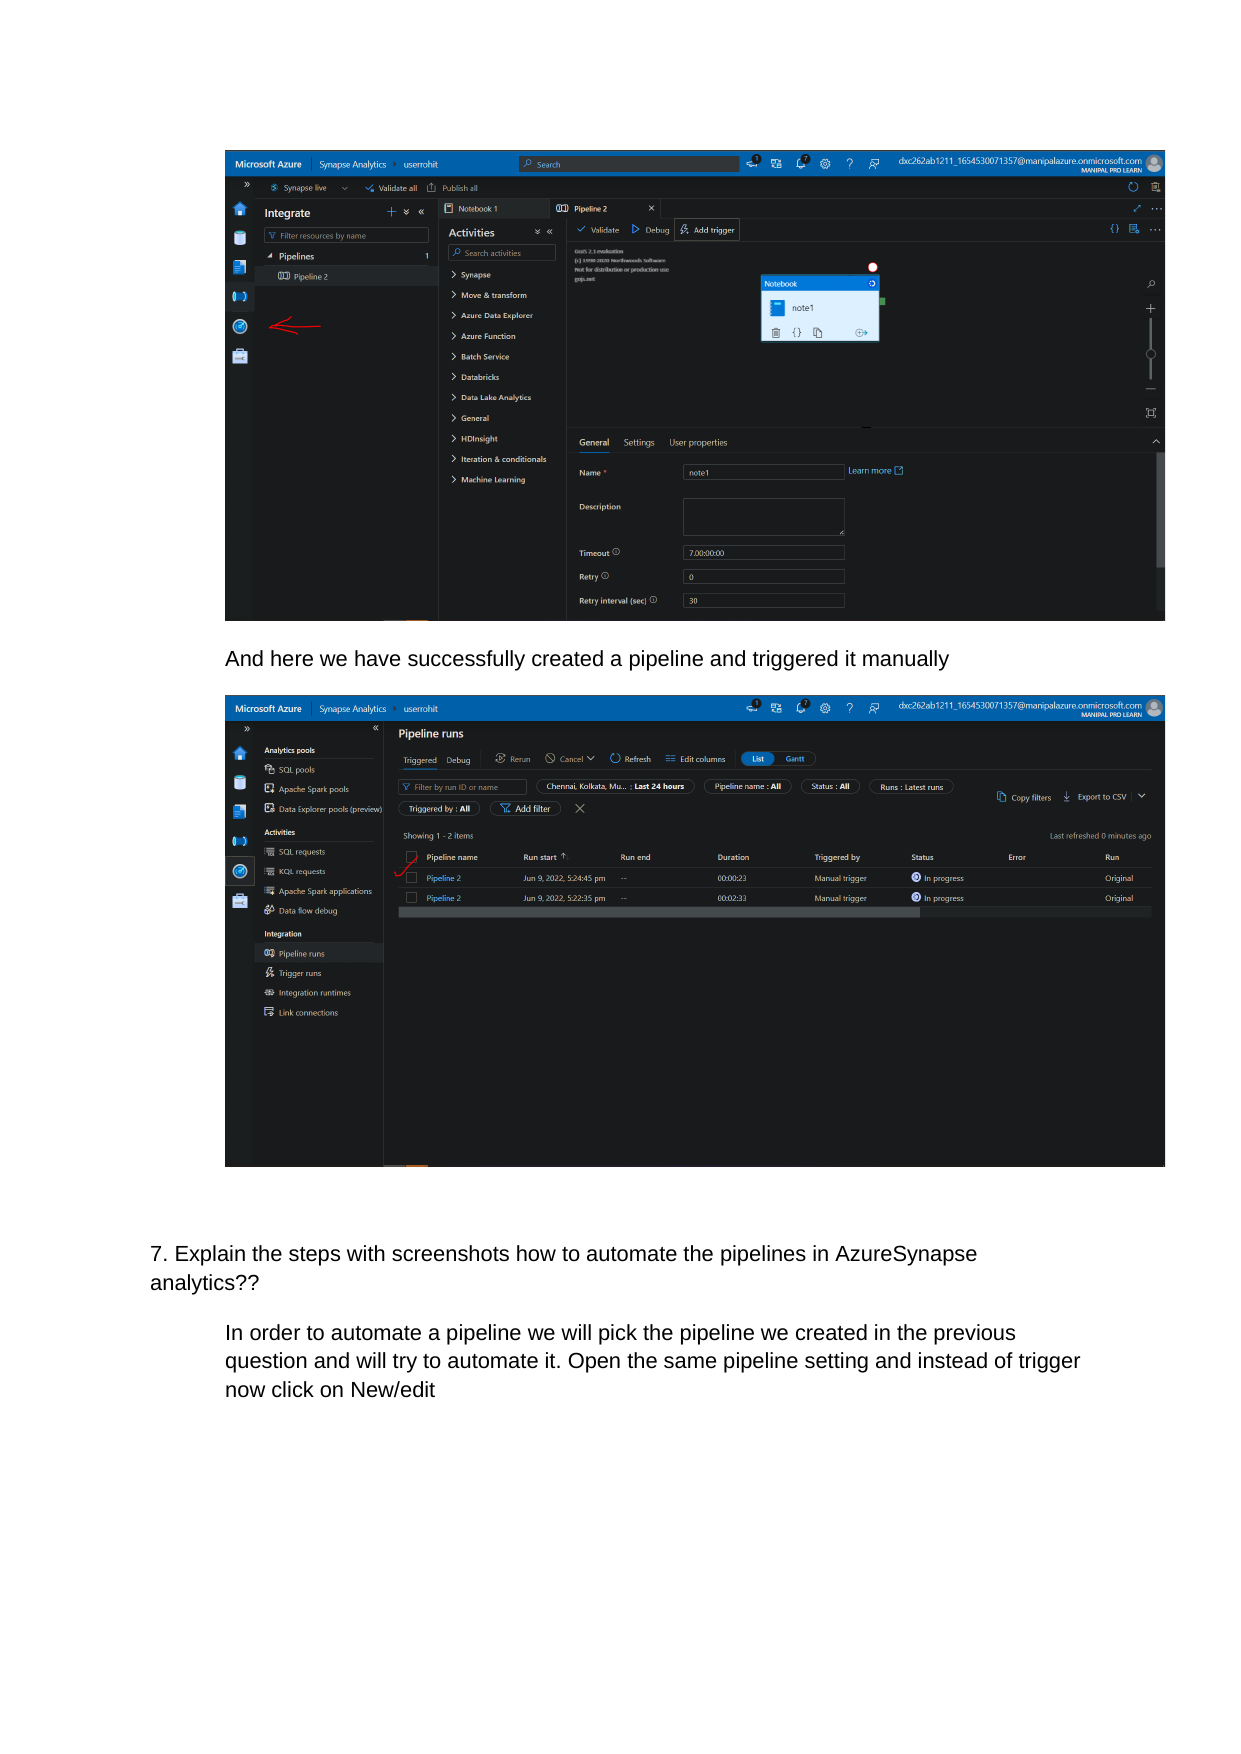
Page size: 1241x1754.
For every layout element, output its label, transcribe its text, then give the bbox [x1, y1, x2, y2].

picture [225, 150, 1166, 621]
text And here we have successfully created a pipeline and triggered it manually [225, 646, 1090, 671]
text In order to automate a pipeline we will pick the pipeline we created in the previous question and will try to automate it. Open the same pipeline setting and instead of trigger now click on New/edit [225, 1319, 1090, 1402]
text 7. Explain the steps with screenshots how to automate the pipelines in AzureSynapse analytics?? [150, 1241, 1090, 1295]
picture [225, 695, 1166, 1167]
